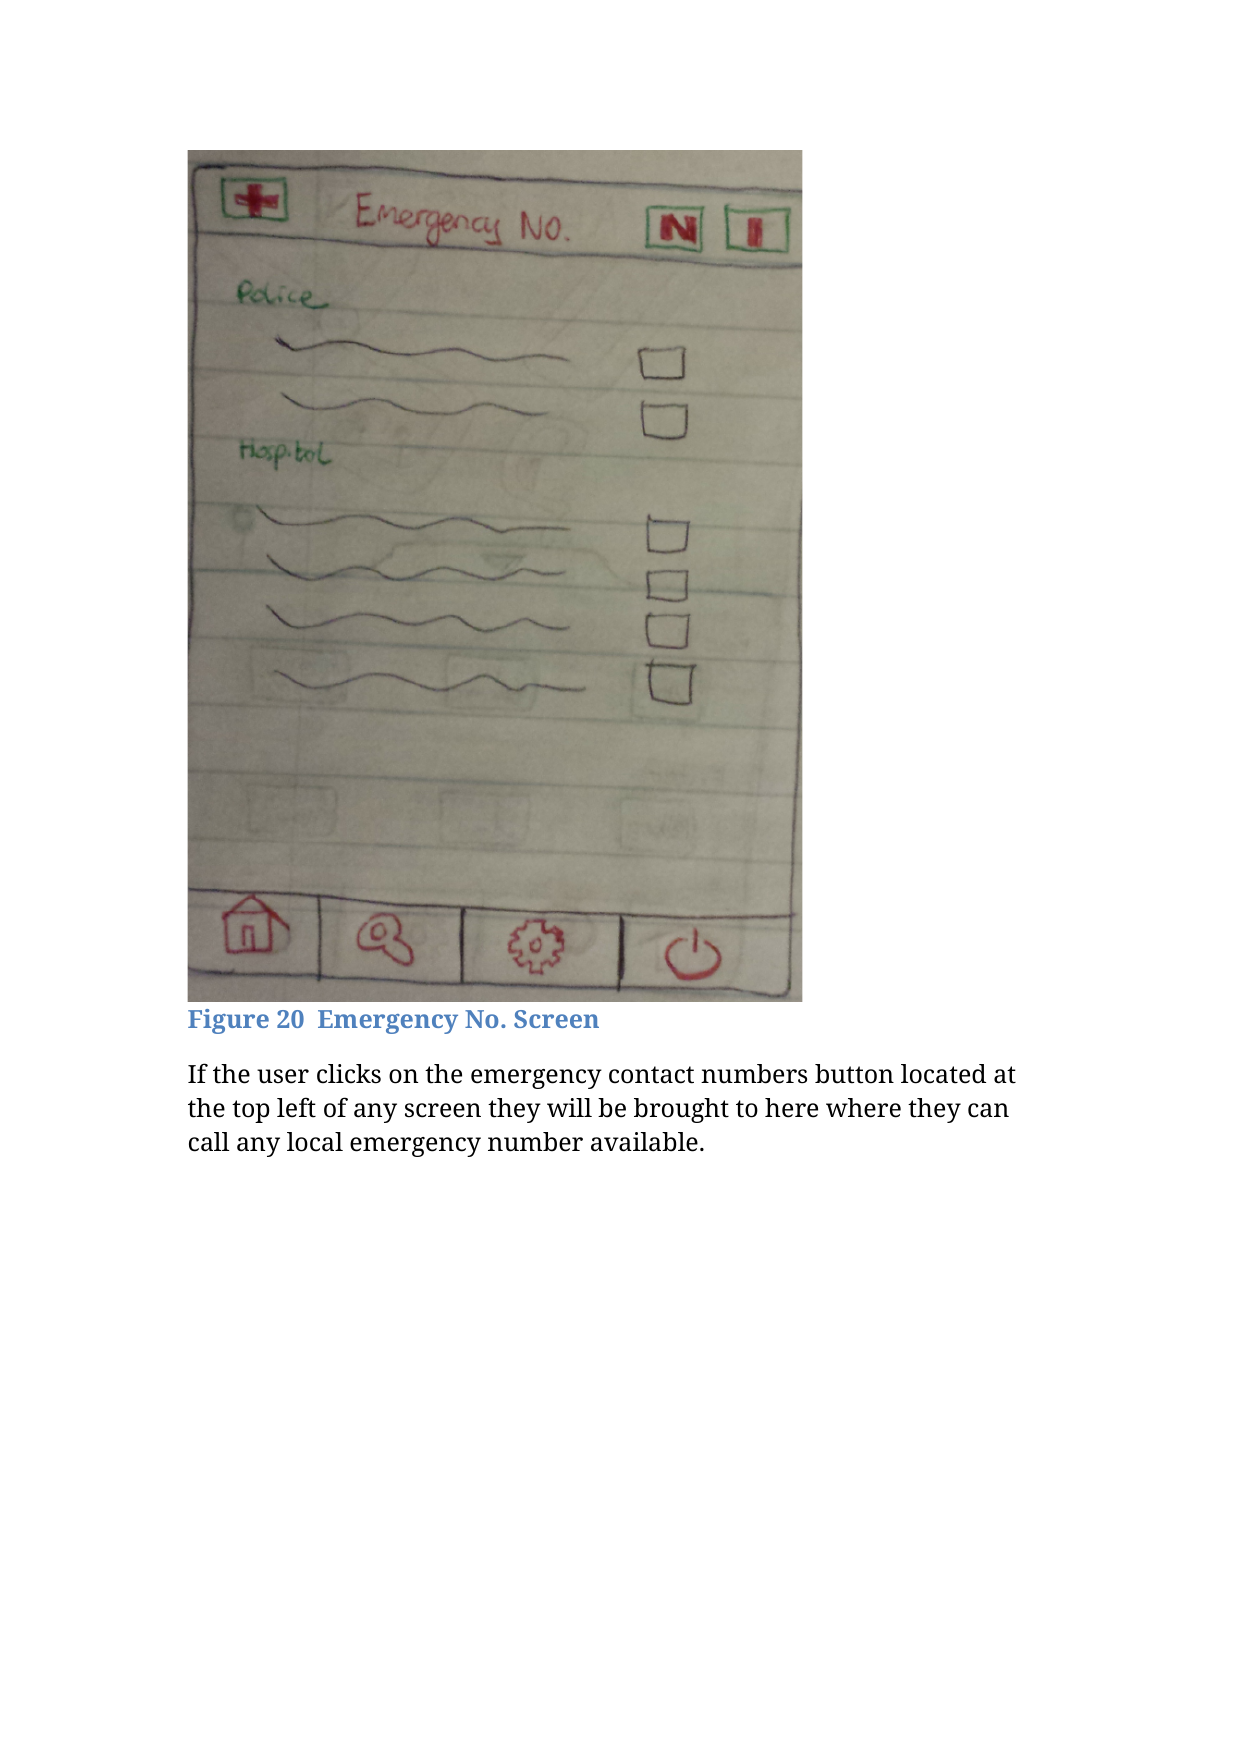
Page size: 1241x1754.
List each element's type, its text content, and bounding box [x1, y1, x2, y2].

text Figure 20 Emergency No. Screen [187, 1002, 1053, 1036]
text If the user clicks on the emergency contact numbers button located at the top left of any screen they will be brought to here where they can call any local emergency number available. [187, 1056, 1053, 1159]
picture [187, 150, 803, 1002]
